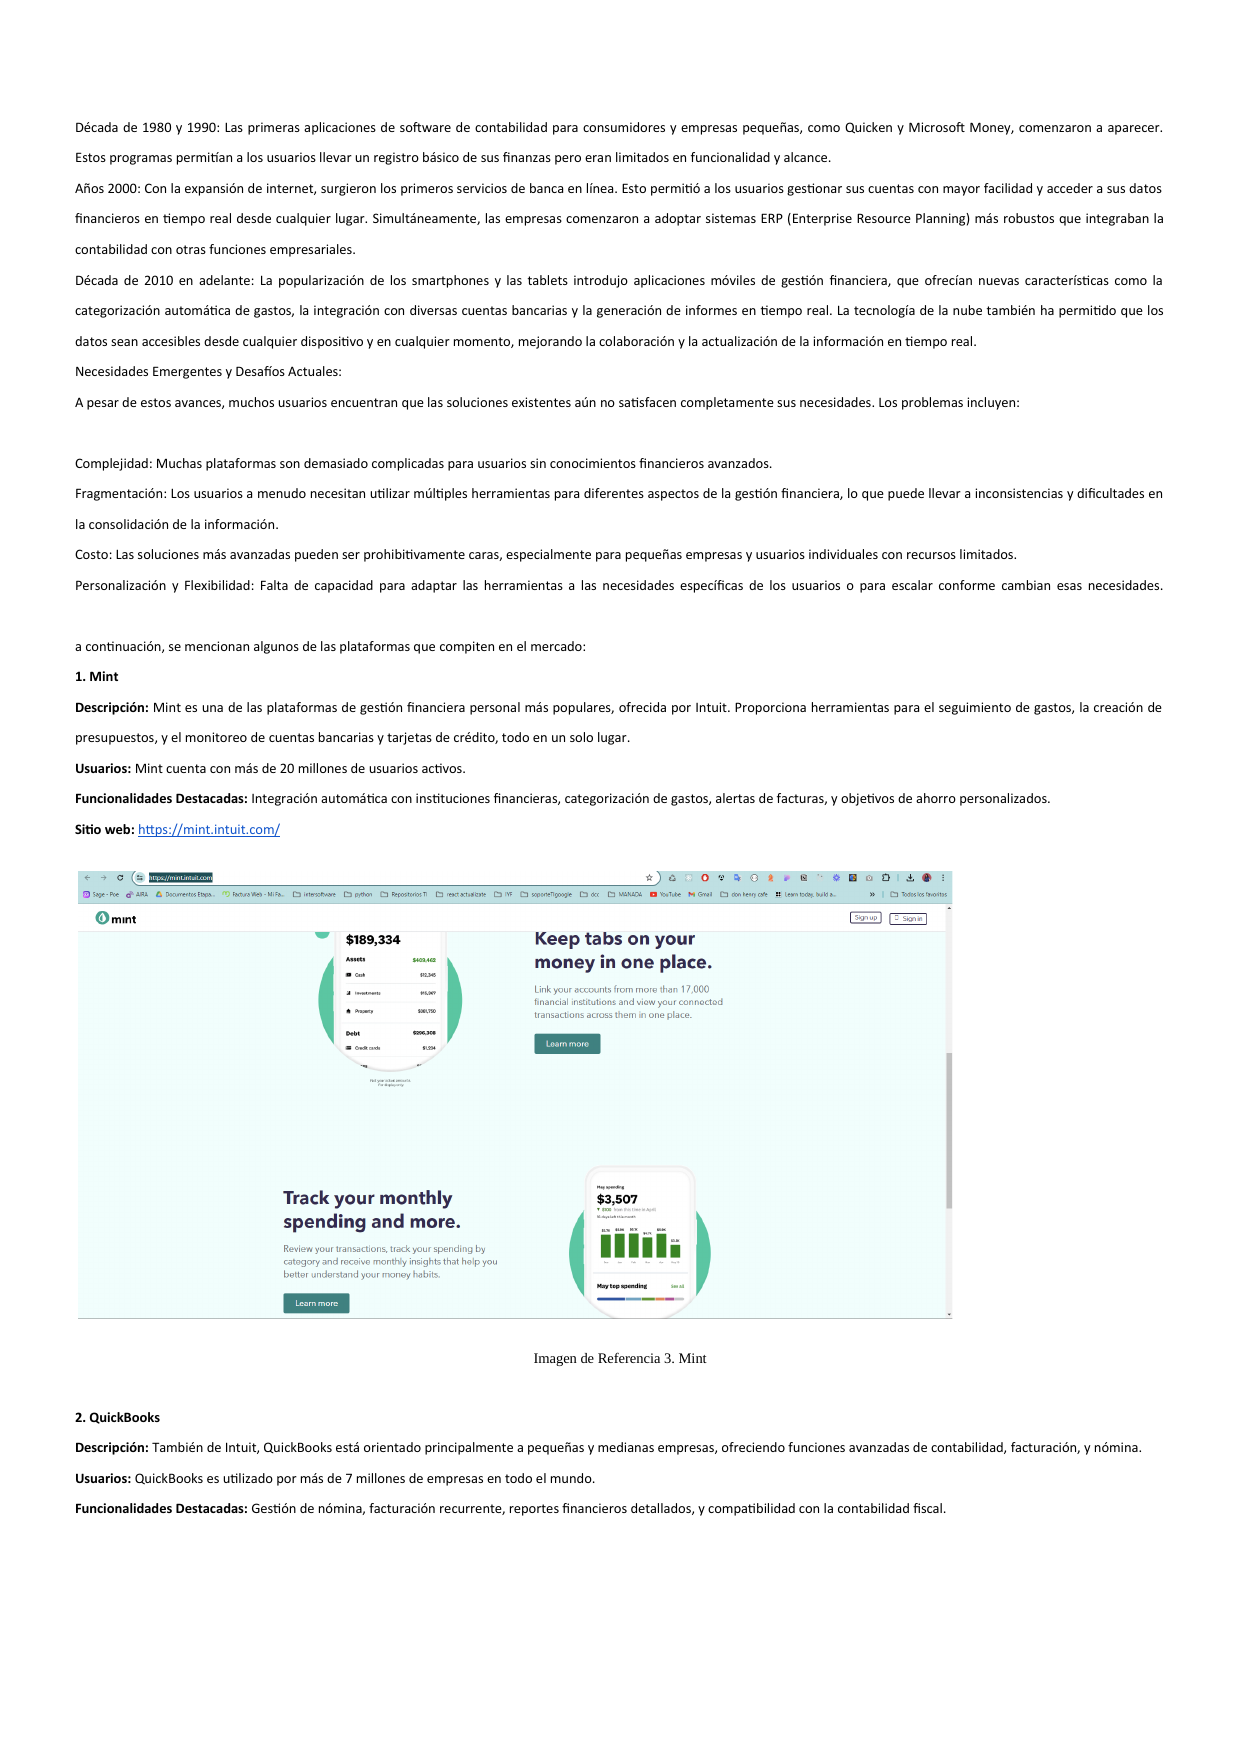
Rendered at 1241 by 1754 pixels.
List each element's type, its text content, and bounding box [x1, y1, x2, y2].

text Complejidad: Muchas plataformas son demasiado complicadas para usuarios sin conocimientos financieros avanzados. [75, 441, 1165, 472]
text Funcionalidades Destacadas: Integración automática con instituciones financieras, categorización de gastos, alertas de facturas, y objetivos de ahorro personalizados. [75, 777, 1165, 808]
text A pesar de estos avances, muchos usuarios encuentran que las soluciones existentes aún no satisfacen completamente sus necesidades. Los problemas incluyen: [75, 380, 1165, 411]
text Usuarios: QuickBooks es utilizado por más de 7 millones de empresas en todo el mundo. [75, 1456, 1165, 1487]
picture [78, 871, 953, 1319]
text Años 2000: Con la expansión de internet, surgieron los primeros servicios de banca en línea. Esto permitió a los usuarios gestionar sus cuentas con mayor facilidad y acceder a sus datos financieros en tiempo real desde cualquier lugar. Simultáneamente, las empresas comenzaron a adoptar sistemas ERP (Enterprise Resource Planning) más robustos que integraban la contabilidad con otras funciones empresariales. [75, 167, 1165, 258]
text Fragmentación: Los usuarios a menudo necesitan utilizar múltiples herramientas para diferentes aspectos de la gestión financiera, lo que puede llevar a inconsistencias y dificultades en la consolidación de la información. [75, 472, 1165, 533]
text Década de 2010 en adelante: La popularización de los smartphones y las tablets introdujo aplicaciones móviles de gestión financiera, que ofrecían nuevas características como la categorización automática de gastos, la integración con diversas cuentas bancarias y la generación de informes en tiempo real. La tecnología de la nube también ha permitido que los datos sean accesibles desde cualquier dispositivo y en cualquier momento, mejorando la colaboración y la actualización de la información en tiempo real. [75, 258, 1165, 350]
text 2. QuickBooks [75, 1395, 1165, 1426]
text Descripción: También de Intuit, QuickBooks está orientado principalmente a pequeñas y medianas empresas, ofreciendo funciones avanzadas de contabilidad, facturación, y nómina. [75, 1426, 1165, 1456]
text Sitio web: https://mint.intuit.com/ [75, 808, 1165, 838]
text Funcionalidades Destacadas: Gestión de nómina, facturación recurrente, reportes financieros detallados, y compatibilidad con la contabilidad fiscal. [75, 1487, 1165, 1517]
text Usuarios: Mint cuenta con más de 20 millones de usuarios activos. [75, 747, 1165, 777]
text Década de 1980 y 1990: Las primeras aplicaciones de software de contabilidad para consumidores y empresas pequeñas, como Quicken y Microsoft Money, comenzaron a aparecer. Estos programas permitían a los usuarios llevar un registro básico de sus finanzas pero eran limitados en funcionalidad y alcance. [75, 106, 1165, 167]
text 1. Mint [75, 655, 1165, 686]
text Necesidades Emergentes y Desafíos Actuales: [75, 350, 1165, 380]
text Costo: Las soluciones más avanzadas pueden ser prohibitivamente caras, especialmente para pequeñas empresas y usuarios individuales con recursos limitados. [75, 533, 1165, 563]
text Personalización y Flexibilidad: Falta de capacidad para adaptar las herramientas a las necesidades específicas de los usuarios o para escalar conforme cambian esas necesidades. a continuación, se mencionan algunos de las plataformas que compiten en el mercado: [75, 563, 1165, 655]
text Descripción: Mint es una de las plataformas de gestión financiera personal más populares, ofrecida por Intuit. Proporciona herramientas para el seguimiento de gastos, la creación de presupuestos, y el monitoreo de cuentas bancarias y tarjetas de crédito, todo en un solo lugar. [75, 686, 1165, 747]
